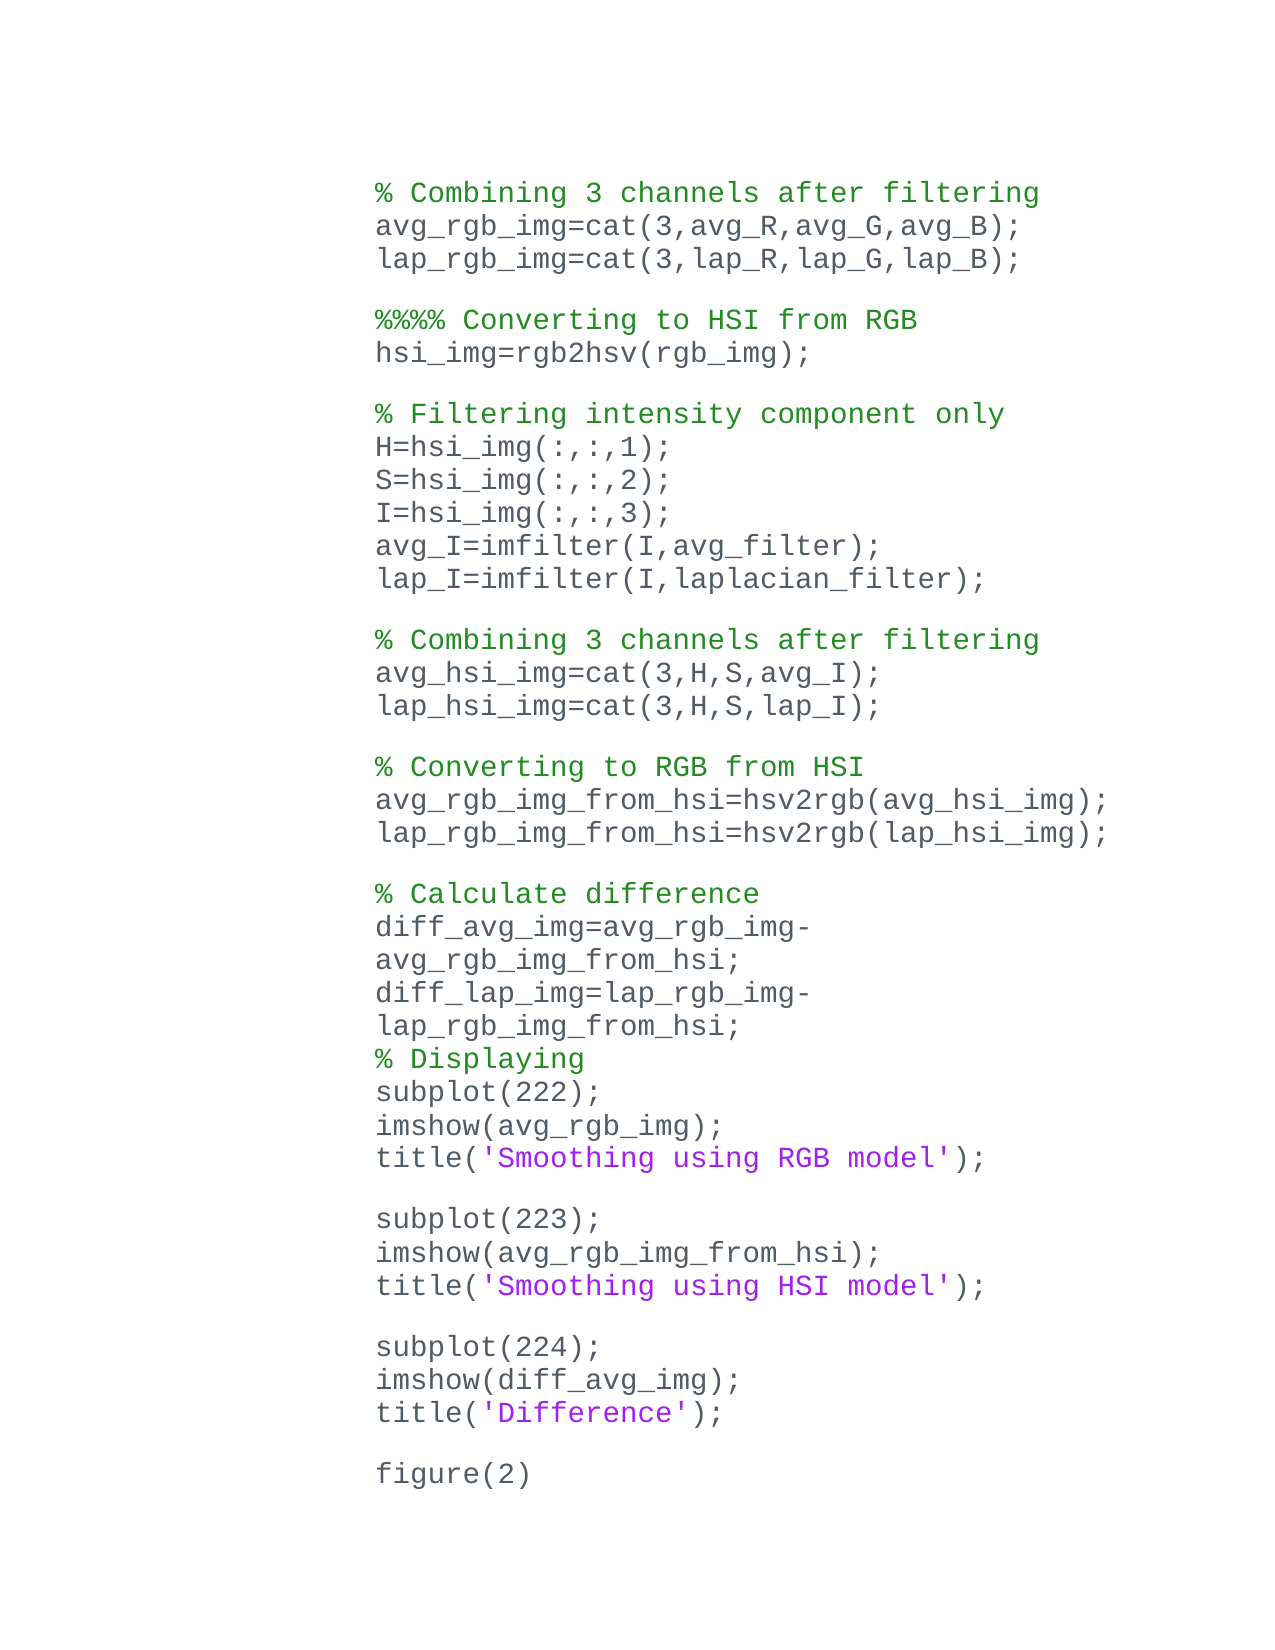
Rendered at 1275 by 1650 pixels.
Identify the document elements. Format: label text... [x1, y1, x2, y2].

text imshow(avg_rgb_img); [375, 1111, 1134, 1144]
text % Converting to RGB from HSI [375, 752, 1134, 785]
text % Displaying [375, 1044, 1134, 1078]
text avg_rgb_img=cat(3,avg_R,avg_G,avg_B); [375, 211, 1134, 244]
text imshow(diff_avg_img); [375, 1365, 1134, 1398]
text lap_rgb_img=cat(3,lap_R,lap_G,lap_B); [375, 244, 1134, 277]
text diff_lap_img=lap_rgb_img-lap_rgb_img_from_hsi; [375, 978, 1134, 1044]
text subplot(222); [375, 1078, 1134, 1111]
text subplot(223); [375, 1205, 1134, 1238]
text % Filtering intensity component only [375, 399, 1134, 432]
text imshow(avg_rgb_img_from_hsi); [375, 1238, 1134, 1271]
text diff_avg_img=avg_rgb_img-avg_rgb_img_from_hsi; [375, 912, 1134, 978]
text hsi_img=rgb2hsv(rgb_img); [375, 338, 1134, 371]
text % Calculate difference [375, 879, 1134, 912]
text title('Smoothing using RGB model'); [375, 1144, 1134, 1177]
text subplot(224); [375, 1332, 1134, 1365]
text lap_hsi_img=cat(3,H,S,lap_I); [375, 691, 1134, 724]
text lap_rgb_img_from_hsi=hsv2rgb(lap_hsi_img); [375, 818, 1134, 851]
text figure(2) [375, 1459, 1134, 1492]
text title('Smoothing using HSI model'); [375, 1271, 1134, 1304]
text % Combining 3 channels after filtering [375, 625, 1134, 658]
text avg_hsi_img=cat(3,H,S,avg_I); [375, 658, 1134, 691]
text I=hsi_img(:,:,3); avg_I=imfilter(I,avg_filter); [375, 498, 1134, 564]
text avg_rgb_img_from_hsi=hsv2rgb(avg_hsi_img); [375, 785, 1134, 818]
text S=hsi_img(:,:,2); [375, 465, 1134, 498]
text H=hsi_img(:,:,1); [375, 432, 1134, 465]
text %%%% Converting to HSI from RGB [375, 305, 1134, 338]
text title('Difference'); [375, 1398, 1134, 1431]
text lap_I=imfilter(I,laplacian_filter); [375, 564, 1134, 597]
text % Combining 3 channels after filtering [375, 178, 1134, 211]
